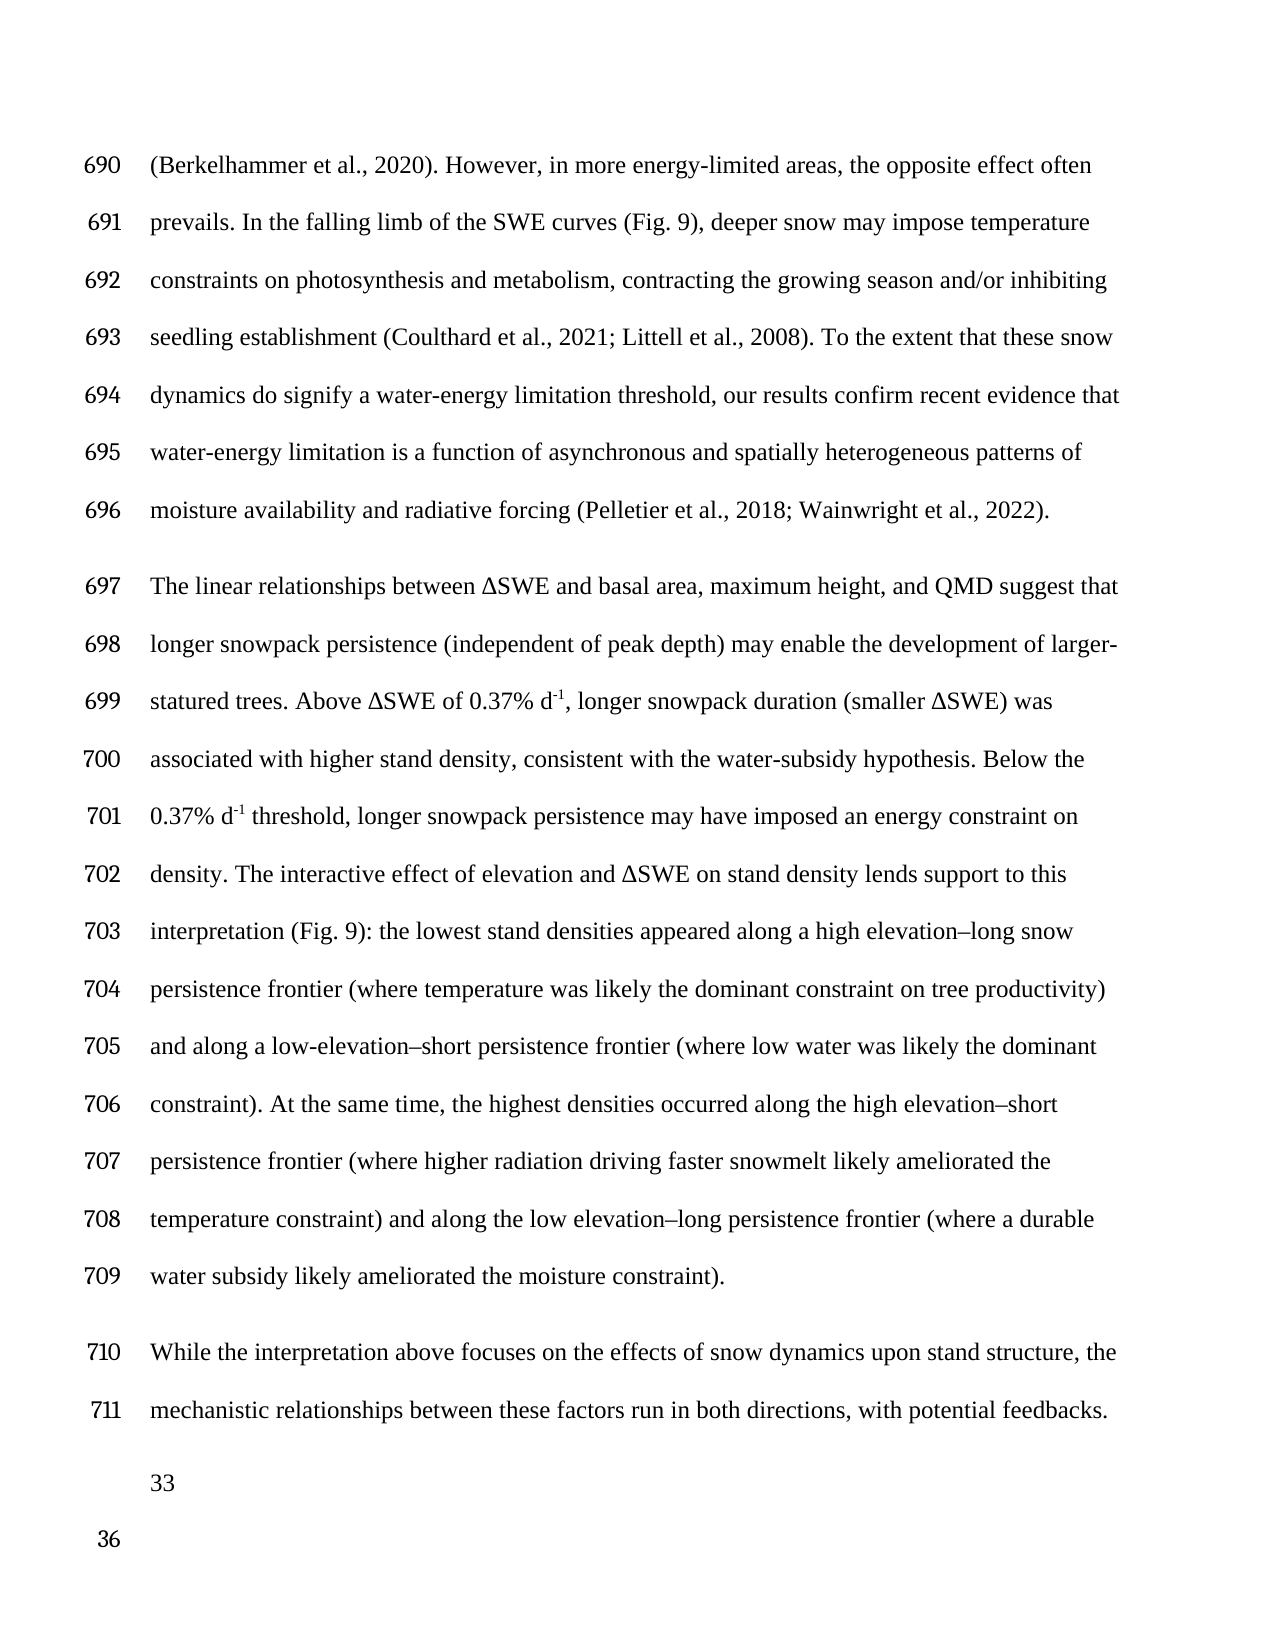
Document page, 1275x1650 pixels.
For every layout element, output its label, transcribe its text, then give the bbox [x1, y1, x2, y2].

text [150, 150, 1125, 524]
text The linear relationships between ∆SWE and basal area, maximum height, and QMD suggest that longer snowpack persistence (independent of peak depth) may enable the development of larger-statured trees. Above ∆SWE of 0.37% d-1, longer snowpack duration (smaller ∆SWE) was associated with higher stand density, consistent with the water-subsidy hypothesis. Below the 0.37% d-1 threshold, longer snowpack persistence may have imposed an energy constraint on density. The interactive effect of elevation and ∆SWE on stand density lends support to this interpretation (Fig. 9): the lowest stand densities appeared along a high elevation–long snow persistence frontier (where temperature was likely the dominant constraint on tree productivity) and along a low-elevation–short persistence frontier (where low water was likely the dominant constraint). At the same time, the highest densities occurred along the high elevation–short persistence frontier (where higher radiation driving faster snowmelt likely ameliorated the temperature constraint) and along the low elevation–long persistence frontier (where a durable water subsidy likely ameliorated the moisture constraint). [150, 571, 1125, 1290]
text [150, 1337, 1125, 1424]
